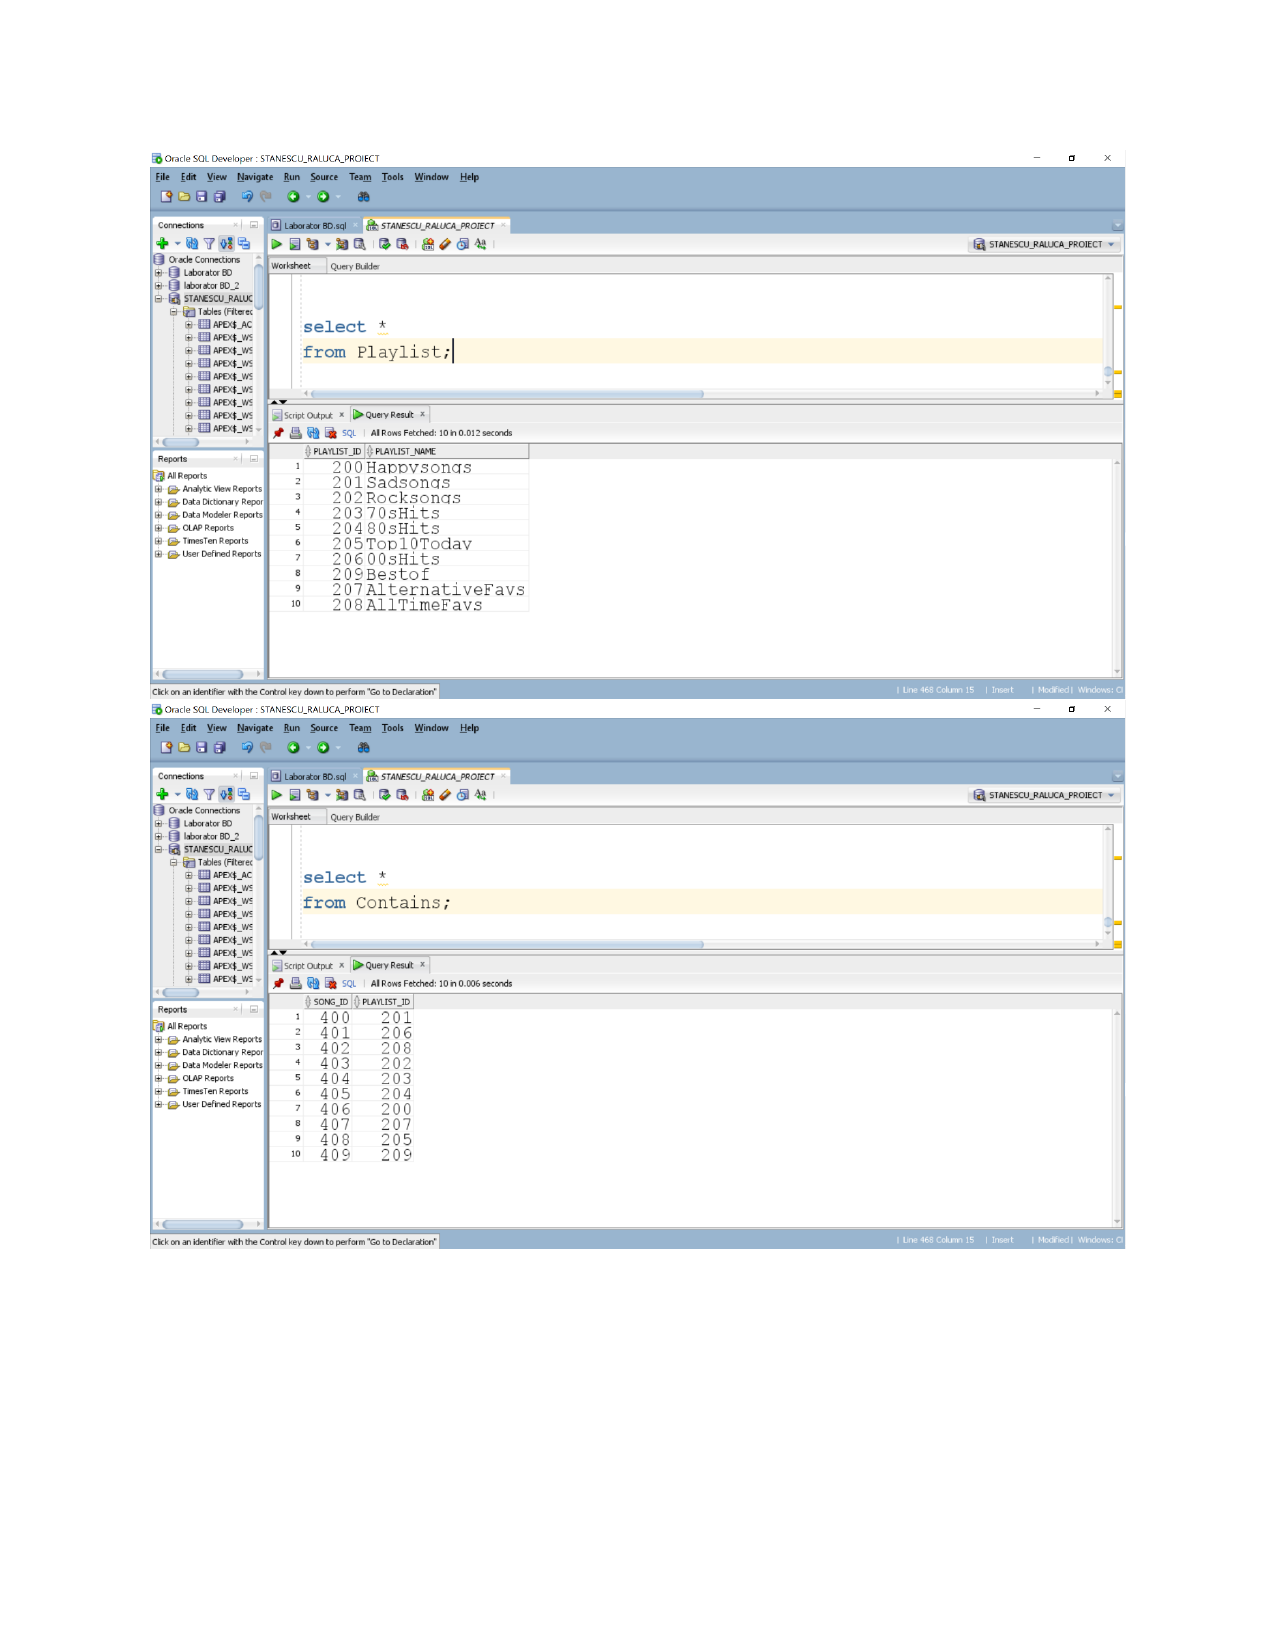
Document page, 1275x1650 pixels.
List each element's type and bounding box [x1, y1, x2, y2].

picture [150, 700, 1125, 1249]
picture [150, 150, 1125, 699]
